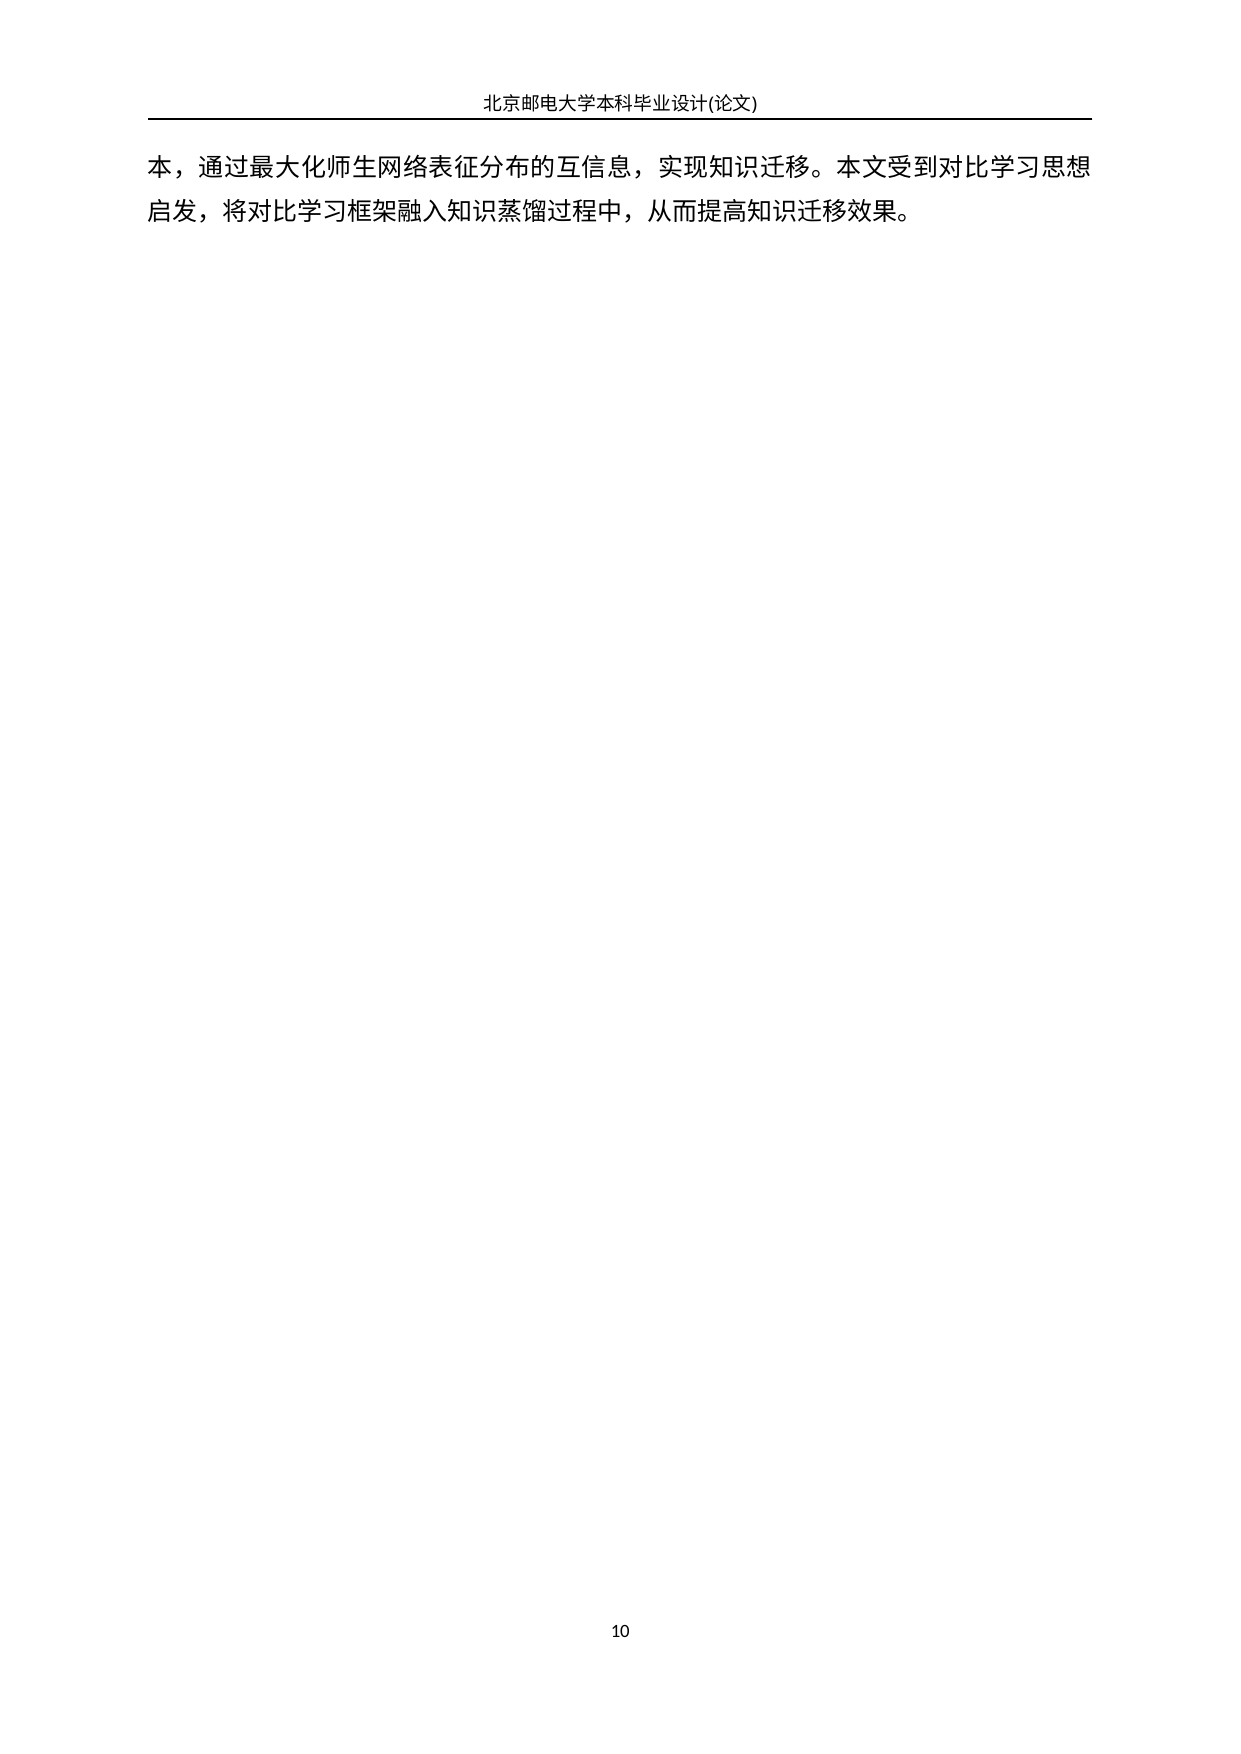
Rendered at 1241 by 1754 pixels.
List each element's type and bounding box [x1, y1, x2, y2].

text [148, 148, 1092, 227]
